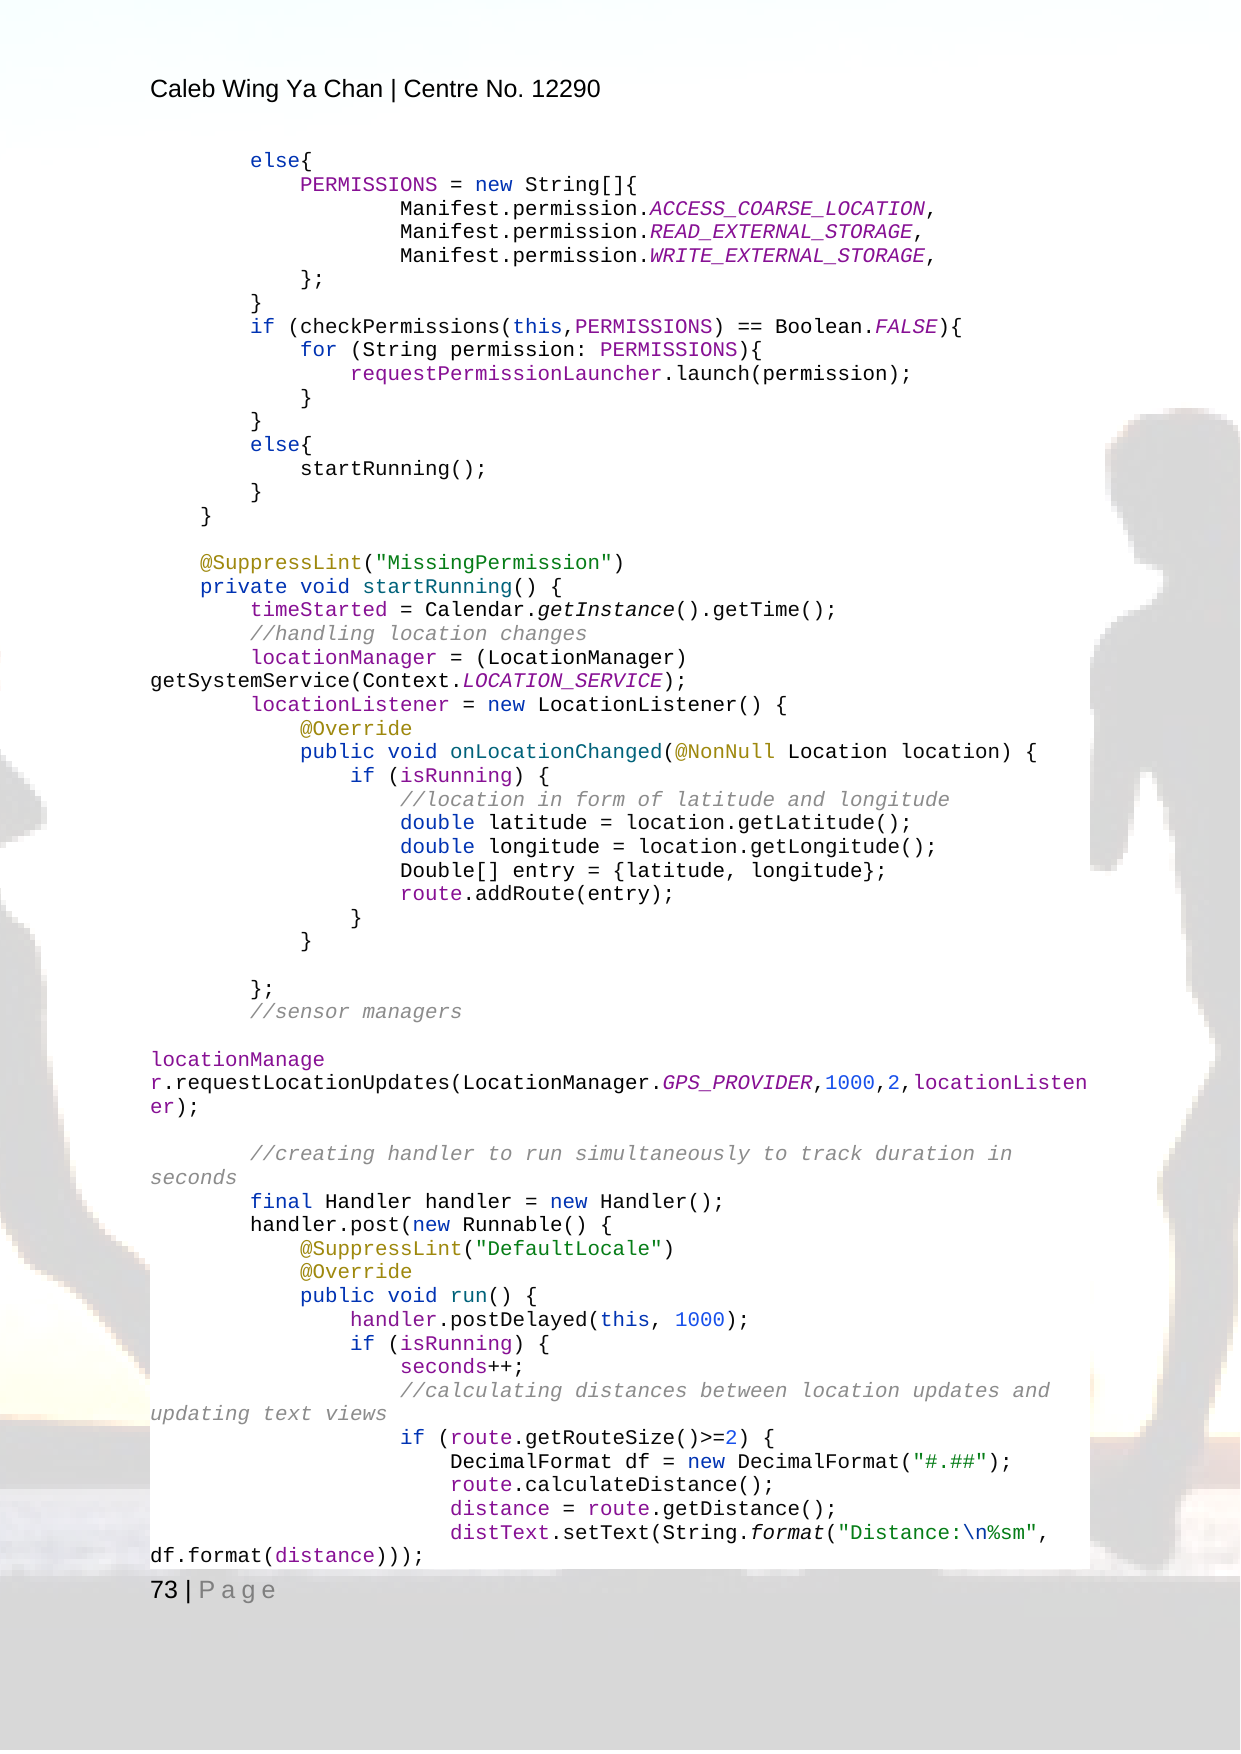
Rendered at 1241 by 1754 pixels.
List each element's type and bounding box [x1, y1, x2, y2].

text [150, 150, 1090, 1569]
